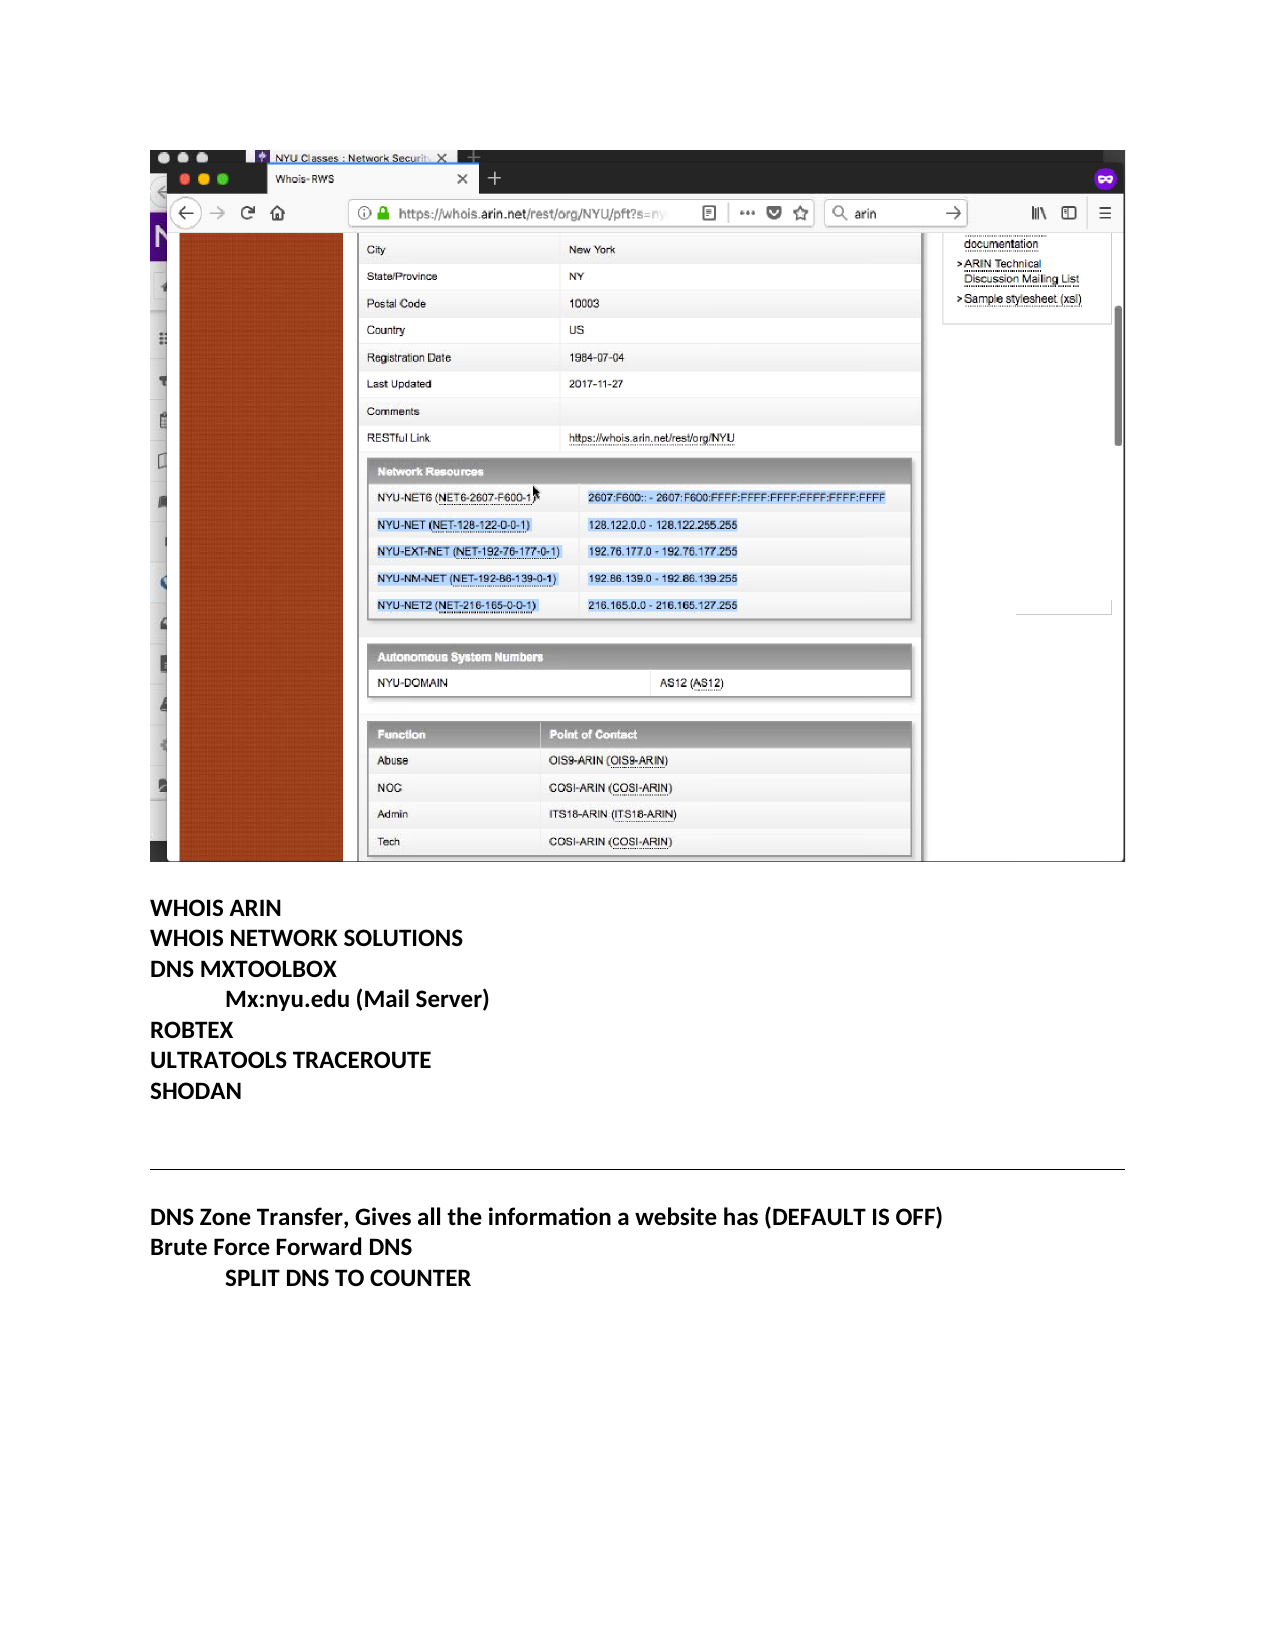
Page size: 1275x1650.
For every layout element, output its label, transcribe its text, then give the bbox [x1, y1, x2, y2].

text DNS Zone Transfer, Gives all the information a website has (DEFAULT IS OFF) [150, 1201, 1125, 1231]
text Mx:nyu.edu (Mail Server) [150, 984, 1125, 1014]
picture [150, 150, 1125, 862]
text WHOIS ARIN [150, 892, 1125, 923]
text DNS MXTOOLBOX [150, 953, 1125, 984]
text Brute Force Forward DNS [150, 1231, 1125, 1262]
text ROBTEX [150, 1014, 1125, 1045]
text SHODAN [150, 1075, 1125, 1106]
text ULTRATOOLS TRACEROUTE [150, 1045, 1125, 1075]
text SPLIT DNS TO COUNTER [150, 1262, 1125, 1292]
text WHOIS NETWORK SOLUTIONS [150, 923, 1125, 953]
